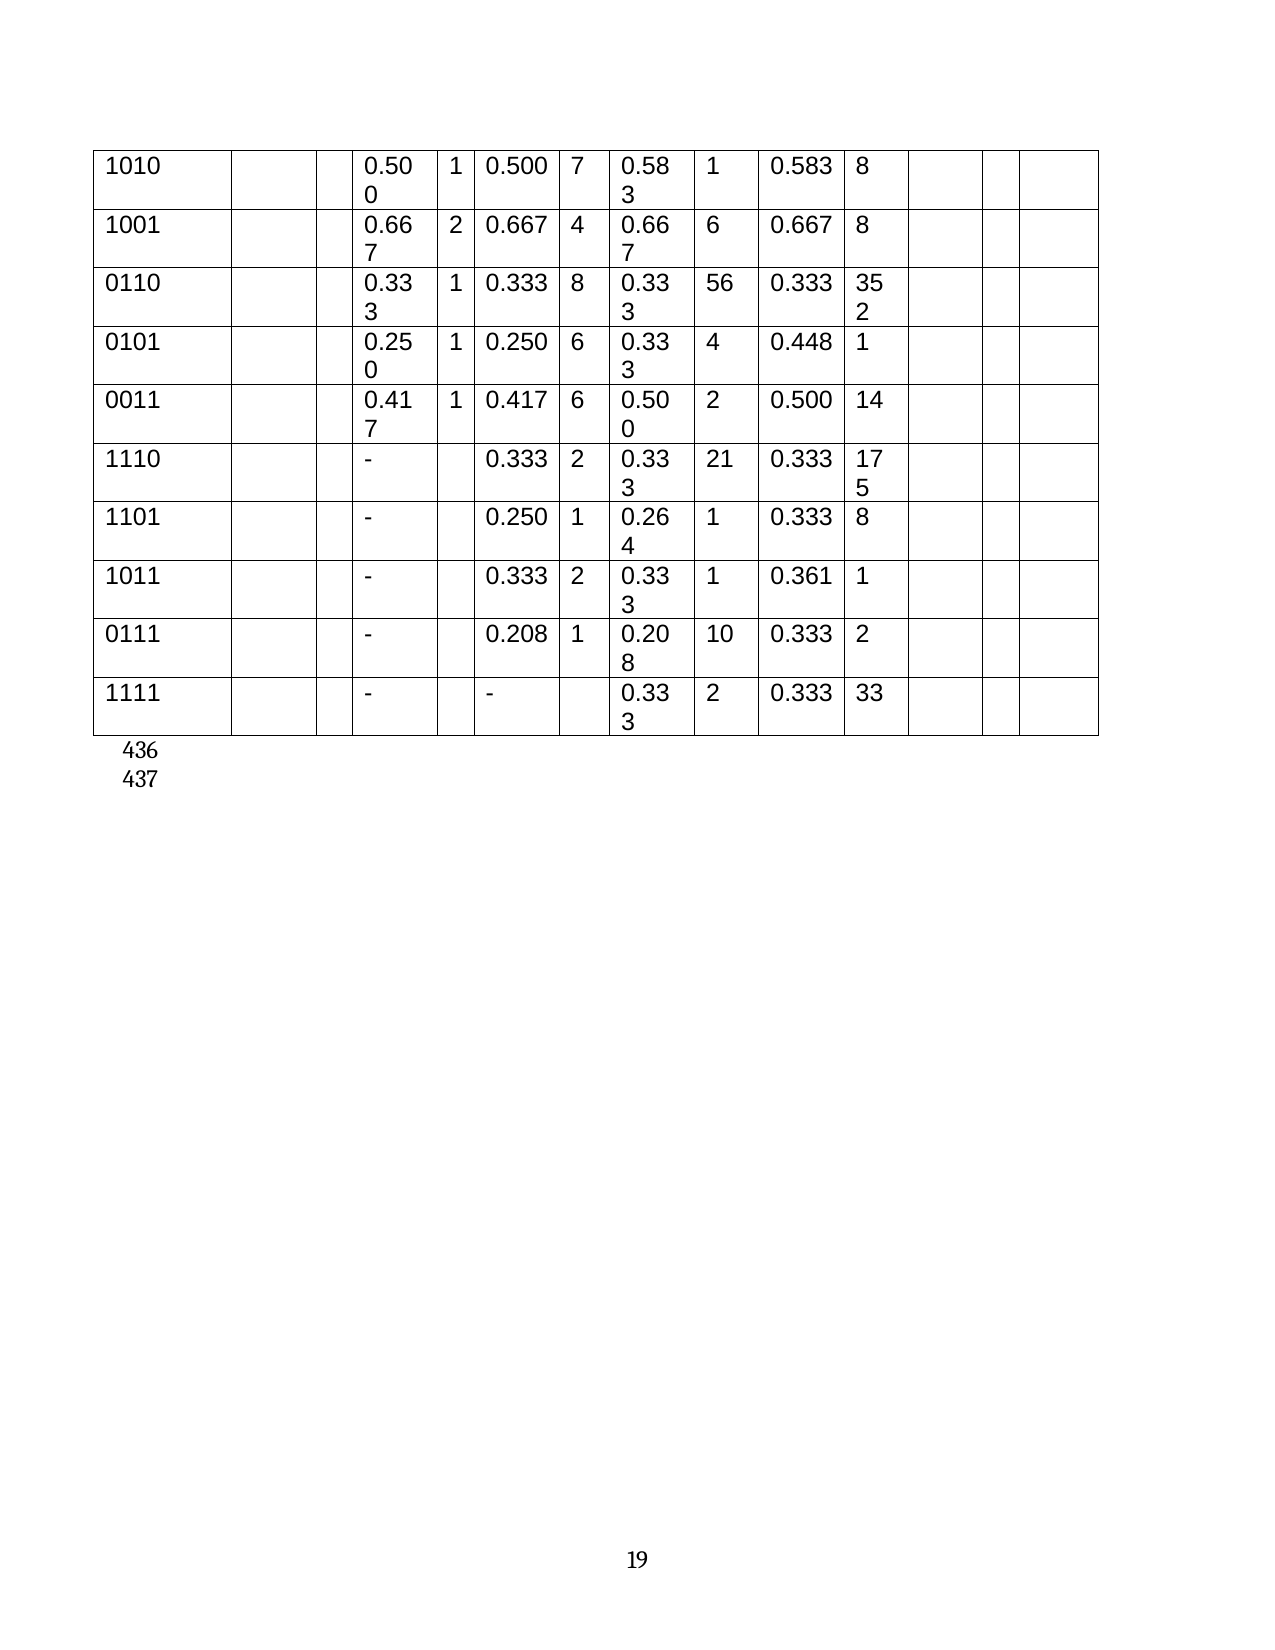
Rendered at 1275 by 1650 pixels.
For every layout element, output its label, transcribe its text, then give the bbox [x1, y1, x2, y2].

table_cell [438, 502, 474, 560]
table_cell 2 [845, 619, 908, 677]
table_cell [317, 268, 352, 326]
table_cell 175 [845, 444, 908, 501]
table_cell [909, 327, 982, 384]
table_cell [1020, 385, 1098, 443]
table_cell 0.583 [610, 151, 694, 208]
table_cell [232, 210, 316, 267]
table_cell [317, 444, 352, 501]
table_cell 0.417 [475, 385, 559, 443]
table_cell 352 [845, 268, 908, 326]
table_cell 0.417 [353, 385, 437, 443]
table_cell 0.333 [610, 444, 694, 501]
table_cell 2 [560, 561, 609, 618]
table_cell 1001 [94, 210, 231, 267]
table_cell [232, 327, 316, 384]
table_cell 6 [695, 210, 758, 267]
table_cell [317, 502, 352, 560]
table_cell 0.333 [475, 268, 559, 326]
table_cell [1020, 210, 1098, 267]
table_cell [909, 678, 982, 735]
table_cell 1 [438, 268, 474, 326]
table_cell 1 [438, 327, 474, 384]
table_cell 0.667 [759, 210, 844, 267]
table_cell [909, 444, 982, 501]
table_cell 0.250 [475, 327, 559, 384]
table_cell [983, 210, 1019, 267]
table_cell [909, 210, 982, 267]
table_cell [317, 561, 352, 618]
table_cell [317, 385, 352, 443]
table_cell 1 [438, 151, 474, 208]
table_cell 0.448 [759, 327, 844, 384]
table_cell [438, 561, 474, 618]
table_cell [232, 678, 316, 735]
table_cell 1011 [94, 561, 231, 618]
table_cell 2 [438, 210, 474, 267]
table_cell [317, 151, 352, 208]
table_cell 14 [845, 385, 908, 443]
table_cell 0.667 [353, 210, 437, 267]
table_cell 56 [695, 268, 758, 326]
table_cell 0.500 [610, 385, 694, 443]
table_cell 0111 [94, 619, 231, 677]
table_cell 0.667 [610, 210, 694, 267]
table_cell [983, 268, 1019, 326]
table_cell 1 [845, 561, 908, 618]
table_cell [438, 678, 474, 735]
table_cell [232, 561, 316, 618]
table_cell 0.333 [475, 561, 559, 618]
table_cell 1110 [94, 444, 231, 501]
table_cell 6 [560, 385, 609, 443]
table_cell [983, 619, 1019, 677]
table_cell [1020, 327, 1098, 384]
table_cell 0.333 [759, 619, 844, 677]
table_cell [909, 268, 982, 326]
table_cell 0.333 [759, 502, 844, 560]
table_cell 2 [695, 678, 758, 735]
table_cell - [353, 502, 437, 560]
table_cell [983, 444, 1019, 501]
table_cell - [475, 678, 559, 735]
table_cell [983, 678, 1019, 735]
table_cell 0101 [94, 327, 231, 384]
table_cell 33 [845, 678, 908, 735]
table_cell 1010 [94, 151, 231, 208]
table_cell 2 [695, 385, 758, 443]
table_cell 0.333 [759, 678, 844, 735]
table_cell 0.333 [610, 327, 694, 384]
table_cell 0.361 [759, 561, 844, 618]
table_cell 0.333 [610, 678, 694, 735]
table_cell 10 [695, 619, 758, 677]
table_cell [438, 444, 474, 501]
table_cell 1111 [94, 678, 231, 735]
table_cell - [353, 678, 437, 735]
table_cell [232, 619, 316, 677]
table_cell [983, 327, 1019, 384]
table_cell 1101 [94, 502, 231, 560]
table_cell 8 [845, 151, 908, 208]
table_cell - [353, 444, 437, 501]
table_cell [1020, 268, 1098, 326]
table_cell [438, 619, 474, 677]
table_cell [1020, 678, 1098, 735]
table_cell 1 [695, 502, 758, 560]
table_cell 1 [438, 385, 474, 443]
table_cell [909, 561, 982, 618]
table_cell [317, 678, 352, 735]
table_cell [909, 151, 982, 208]
table_cell 0.333 [759, 268, 844, 326]
table_cell [983, 151, 1019, 208]
table_cell 1 [560, 502, 609, 560]
table_cell 0.333 [353, 268, 437, 326]
table_cell 2 [560, 444, 609, 501]
table_cell 0.333 [475, 444, 559, 501]
table_cell [1020, 619, 1098, 677]
table_cell [983, 385, 1019, 443]
table_cell 0.500 [475, 151, 559, 208]
table_cell 0110 [94, 268, 231, 326]
table_cell 21 [695, 444, 758, 501]
table_cell 0011 [94, 385, 231, 443]
table_cell [232, 385, 316, 443]
table_cell [1020, 151, 1098, 208]
table_cell [317, 210, 352, 267]
table_cell 0.250 [353, 327, 437, 384]
table_cell 1 [560, 619, 609, 677]
table_cell [1020, 502, 1098, 560]
table_cell [232, 502, 316, 560]
table_cell 0.333 [610, 268, 694, 326]
table_cell [1020, 561, 1098, 618]
table_cell 0.264 [610, 502, 694, 560]
table_cell 0.500 [353, 151, 437, 208]
table_cell [909, 502, 982, 560]
table_cell 4 [560, 210, 609, 267]
table_cell [983, 561, 1019, 618]
table_cell 4 [695, 327, 758, 384]
table_cell 8 [845, 210, 908, 267]
table_cell 7 [560, 151, 609, 208]
table_cell - [353, 561, 437, 618]
table_cell 0.333 [759, 444, 844, 501]
table_cell 1 [695, 151, 758, 208]
table_cell 8 [560, 268, 609, 326]
table_cell 8 [845, 502, 908, 560]
table_cell 1 [845, 327, 908, 384]
table_cell 0.333 [610, 561, 694, 618]
table_cell [232, 444, 316, 501]
table_cell - [353, 619, 437, 677]
table_cell [317, 619, 352, 677]
table_cell [317, 327, 352, 384]
table_cell 0.250 [475, 502, 559, 560]
table_cell 0.208 [610, 619, 694, 677]
table_cell 0.500 [759, 385, 844, 443]
table_cell [909, 385, 982, 443]
table_cell [560, 678, 609, 735]
table_cell [232, 151, 316, 208]
table_cell 1 [695, 561, 758, 618]
table_cell [232, 268, 316, 326]
table_cell [983, 502, 1019, 560]
table_cell 0.583 [759, 151, 844, 208]
table_cell [909, 619, 982, 677]
table_cell [1020, 444, 1098, 501]
table_cell 0.667 [475, 210, 559, 267]
table_cell 0.208 [475, 619, 559, 677]
table_cell 6 [560, 327, 609, 384]
